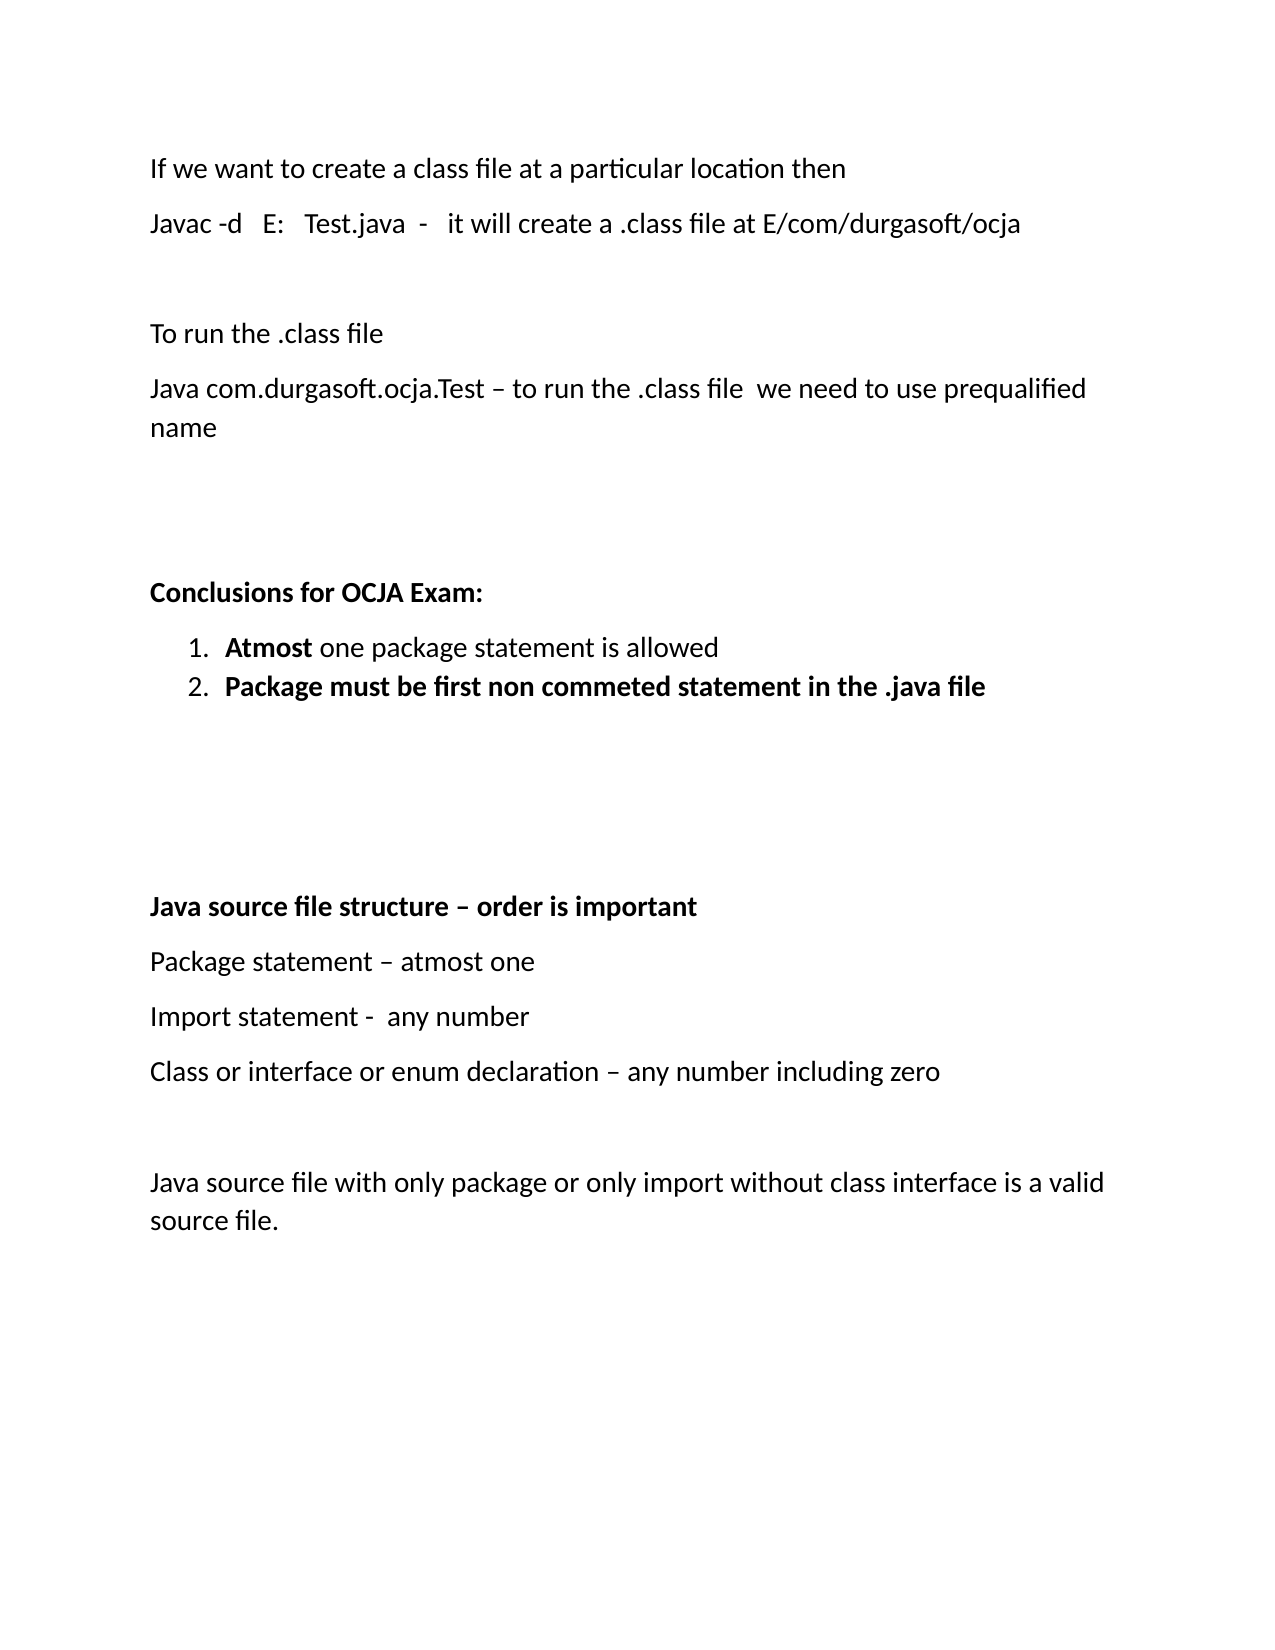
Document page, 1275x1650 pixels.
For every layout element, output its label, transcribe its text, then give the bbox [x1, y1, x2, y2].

text To run the .class file [150, 315, 1125, 351]
text Import statement - any number [150, 998, 1125, 1034]
text Package statement – atmost one [150, 943, 1125, 979]
text Java com.durgasoft.ocja.Test – to run the .class file we need to use prequalified name [150, 370, 1125, 444]
text Javac -d E: Test.java - it will create a .class file at E/com/durgasoft/ocja [150, 205, 1125, 241]
text If we want to create a class file at a particular location then [150, 150, 1125, 186]
text Java source file with only package or only import without class interface is a valid source file. [150, 1164, 1125, 1238]
text Class or interface or enum declaration – any number including zero [150, 1053, 1125, 1089]
text Conclusions for OCJA Exam: [150, 574, 1125, 610]
text Java source file structure – order is important [150, 888, 1125, 924]
list Package must be first non commeted statement in the .java file [187, 668, 1125, 703]
list Atmost one package statement is allowed [187, 629, 1125, 665]
